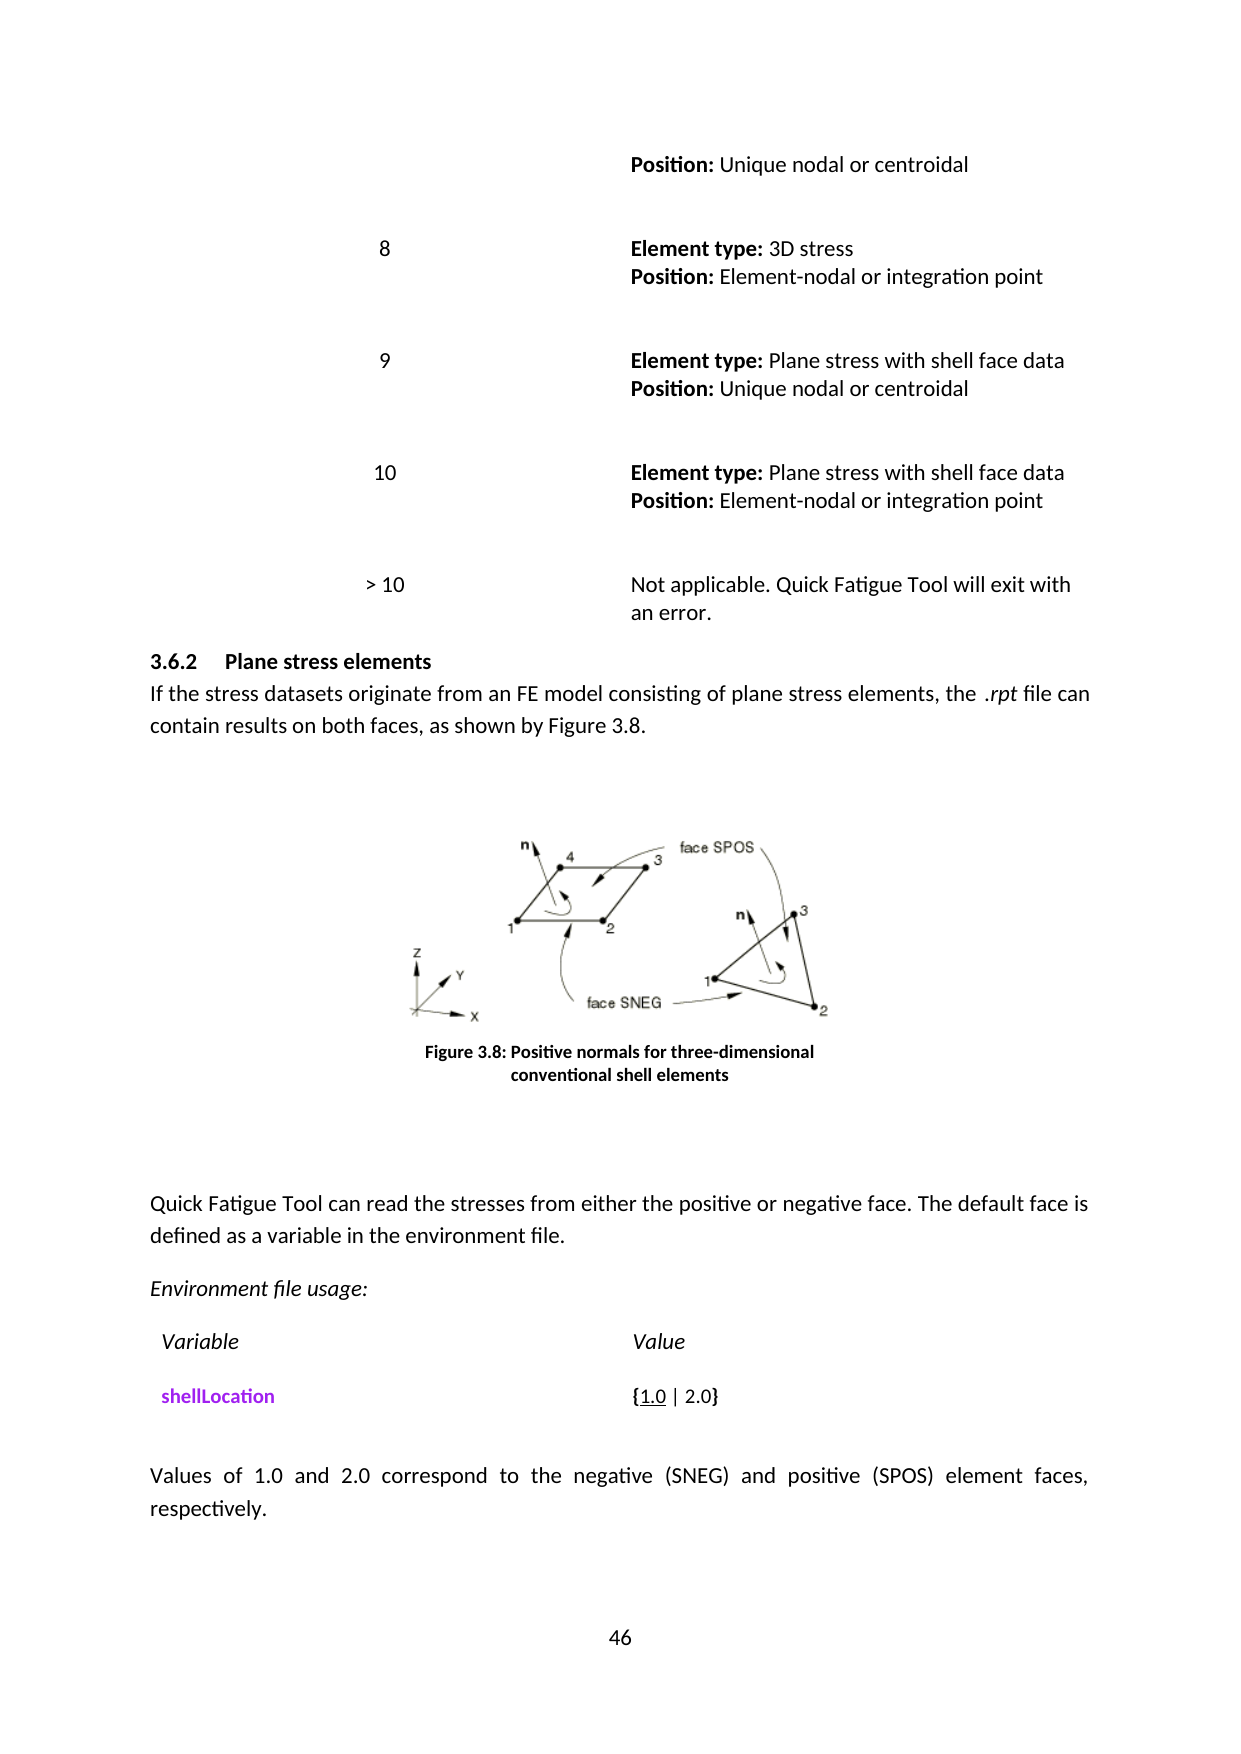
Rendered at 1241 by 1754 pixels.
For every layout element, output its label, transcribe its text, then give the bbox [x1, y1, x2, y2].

text Environment file usage: [150, 1274, 1090, 1302]
picture [402, 821, 838, 1032]
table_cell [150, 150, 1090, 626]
text Values of 1.0 and 2.0 correspond to the negative (SNEG) and positive (SPOS) element faces, respectively. [150, 1462, 1090, 1522]
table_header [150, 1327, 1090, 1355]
text Quick Fatigue Tool can read the stresses from either the positive or negative face. The default face is defined as a variable in the environment file. [150, 1189, 1090, 1249]
text If the stress datasets originate from an FE model consisting of plane stress elements, the .rpt file can contain results on both faces, as shown by Figure 3.8. [150, 679, 1090, 739]
subtitle 3.6.2 Plane stress elements [150, 647, 1090, 675]
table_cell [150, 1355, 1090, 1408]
